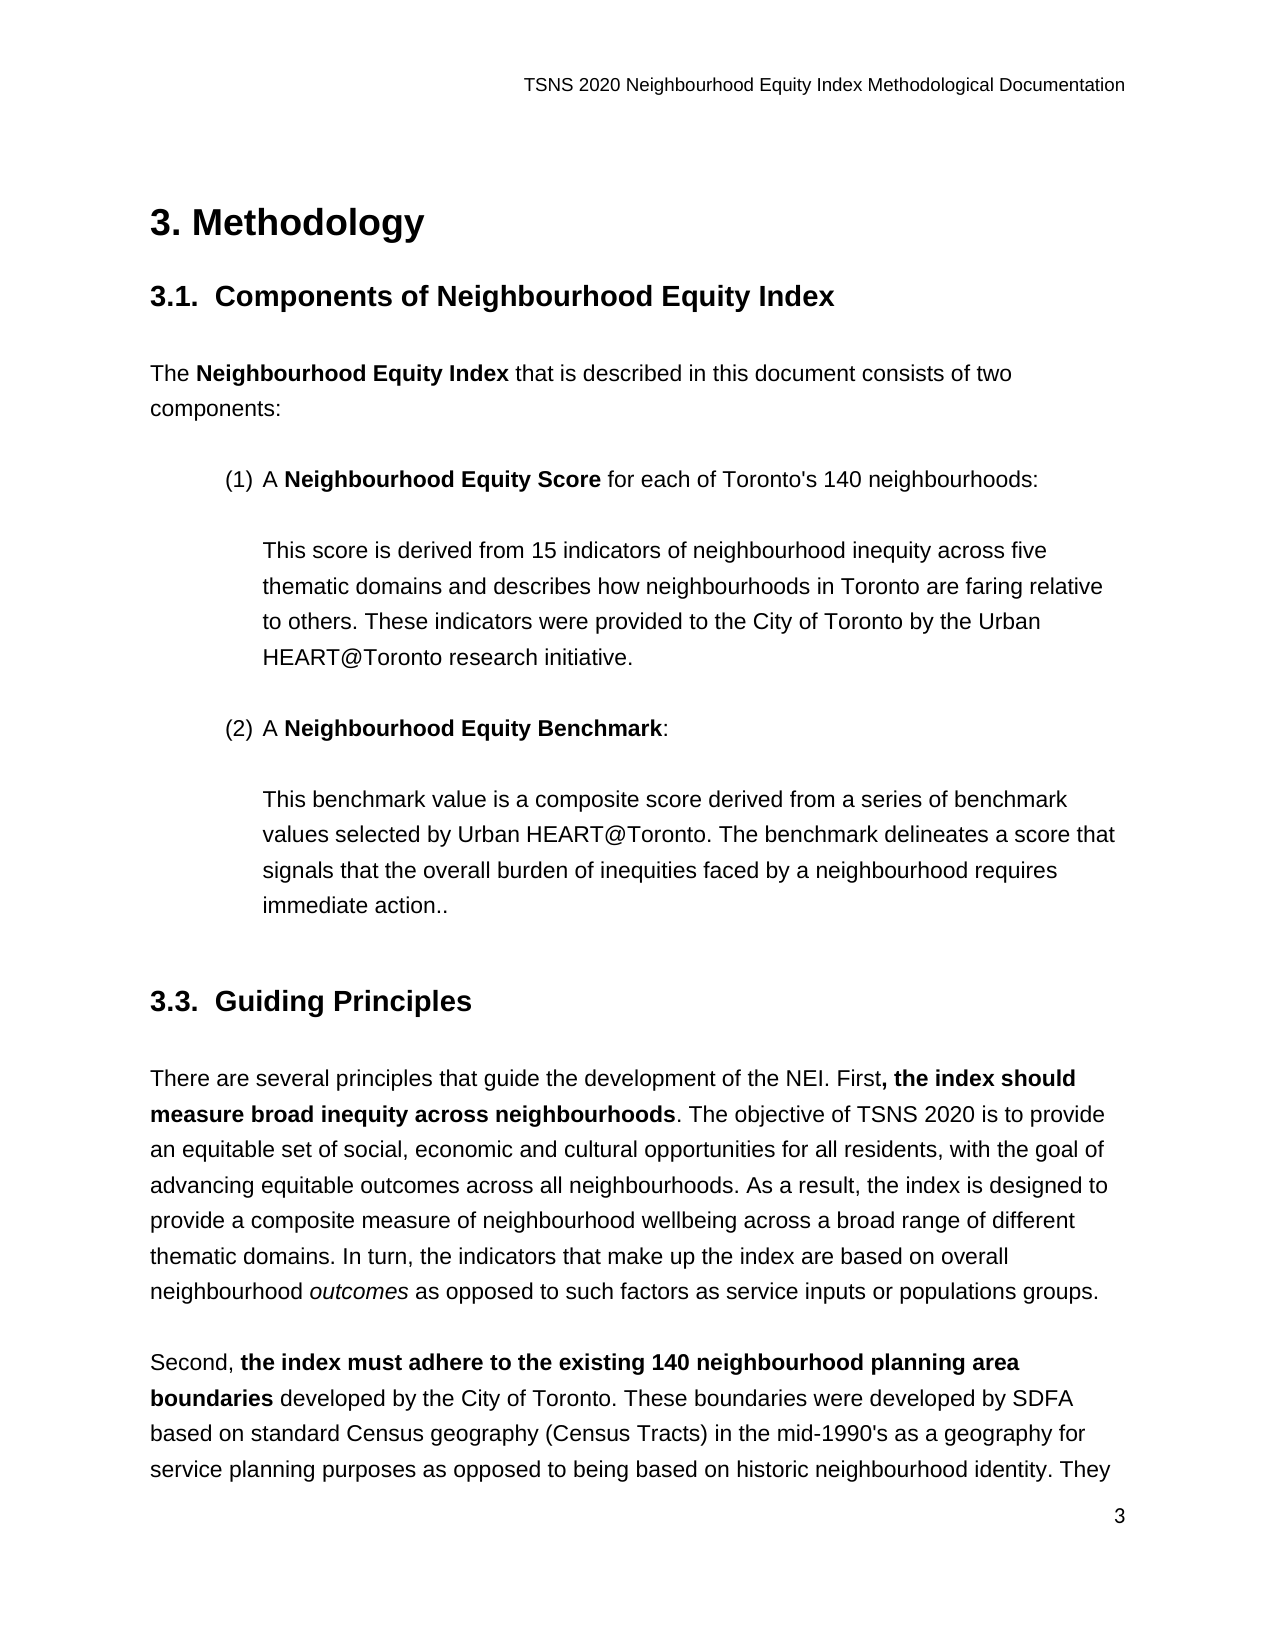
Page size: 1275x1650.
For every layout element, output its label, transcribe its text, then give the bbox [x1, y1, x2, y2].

list A Neighbourhood Equity Score for each of Toronto's 140 neighbourhoods: This score is derived from 15 indicators of neighbourhood inequity across five thematic domains and describes how neighbourhoods in Toronto are faring relative to others. These indicators were provided to the City of Toronto by the Urban HEART@Toronto research initiative. [225, 466, 1125, 670]
list A Neighbourhood Equity Benchmark: This benchmark value is a composite score derived from a series of benchmark values selected by Urban HEART@Toronto. The benchmark delineates a score that signals that the overall burden of inequities faced by a neighbourhood requires immediate action.. [225, 715, 1125, 919]
subtitle 3. Methodology [150, 200, 1125, 243]
subtitle 3.3. Guiding Principles [150, 984, 1125, 1018]
text There are several principles that guide the development of the NEI. First, the index should measure broad inequity across neighbourhoods. The objective of TSNS 2020 is to provide an equitable set of social, economic and cultural opportunities for all residents, with the goal of advancing equitable outcomes across all neighbourhoods. As a result, the index is designed to provide a composite measure of neighbourhood wellbeing across a broad range of different thematic domains. In turn, the indicators that make up the index are based on overall neighbourhood outcomes as opposed to such factors as service inputs or populations groups. [150, 1065, 1125, 1304]
text The Neighbourhood Equity Index that is described in this document consists of two components: [150, 360, 1125, 422]
subtitle 3.1. Components of Neighbourhood Equity Index [150, 279, 1125, 312]
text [150, 1349, 1125, 1482]
